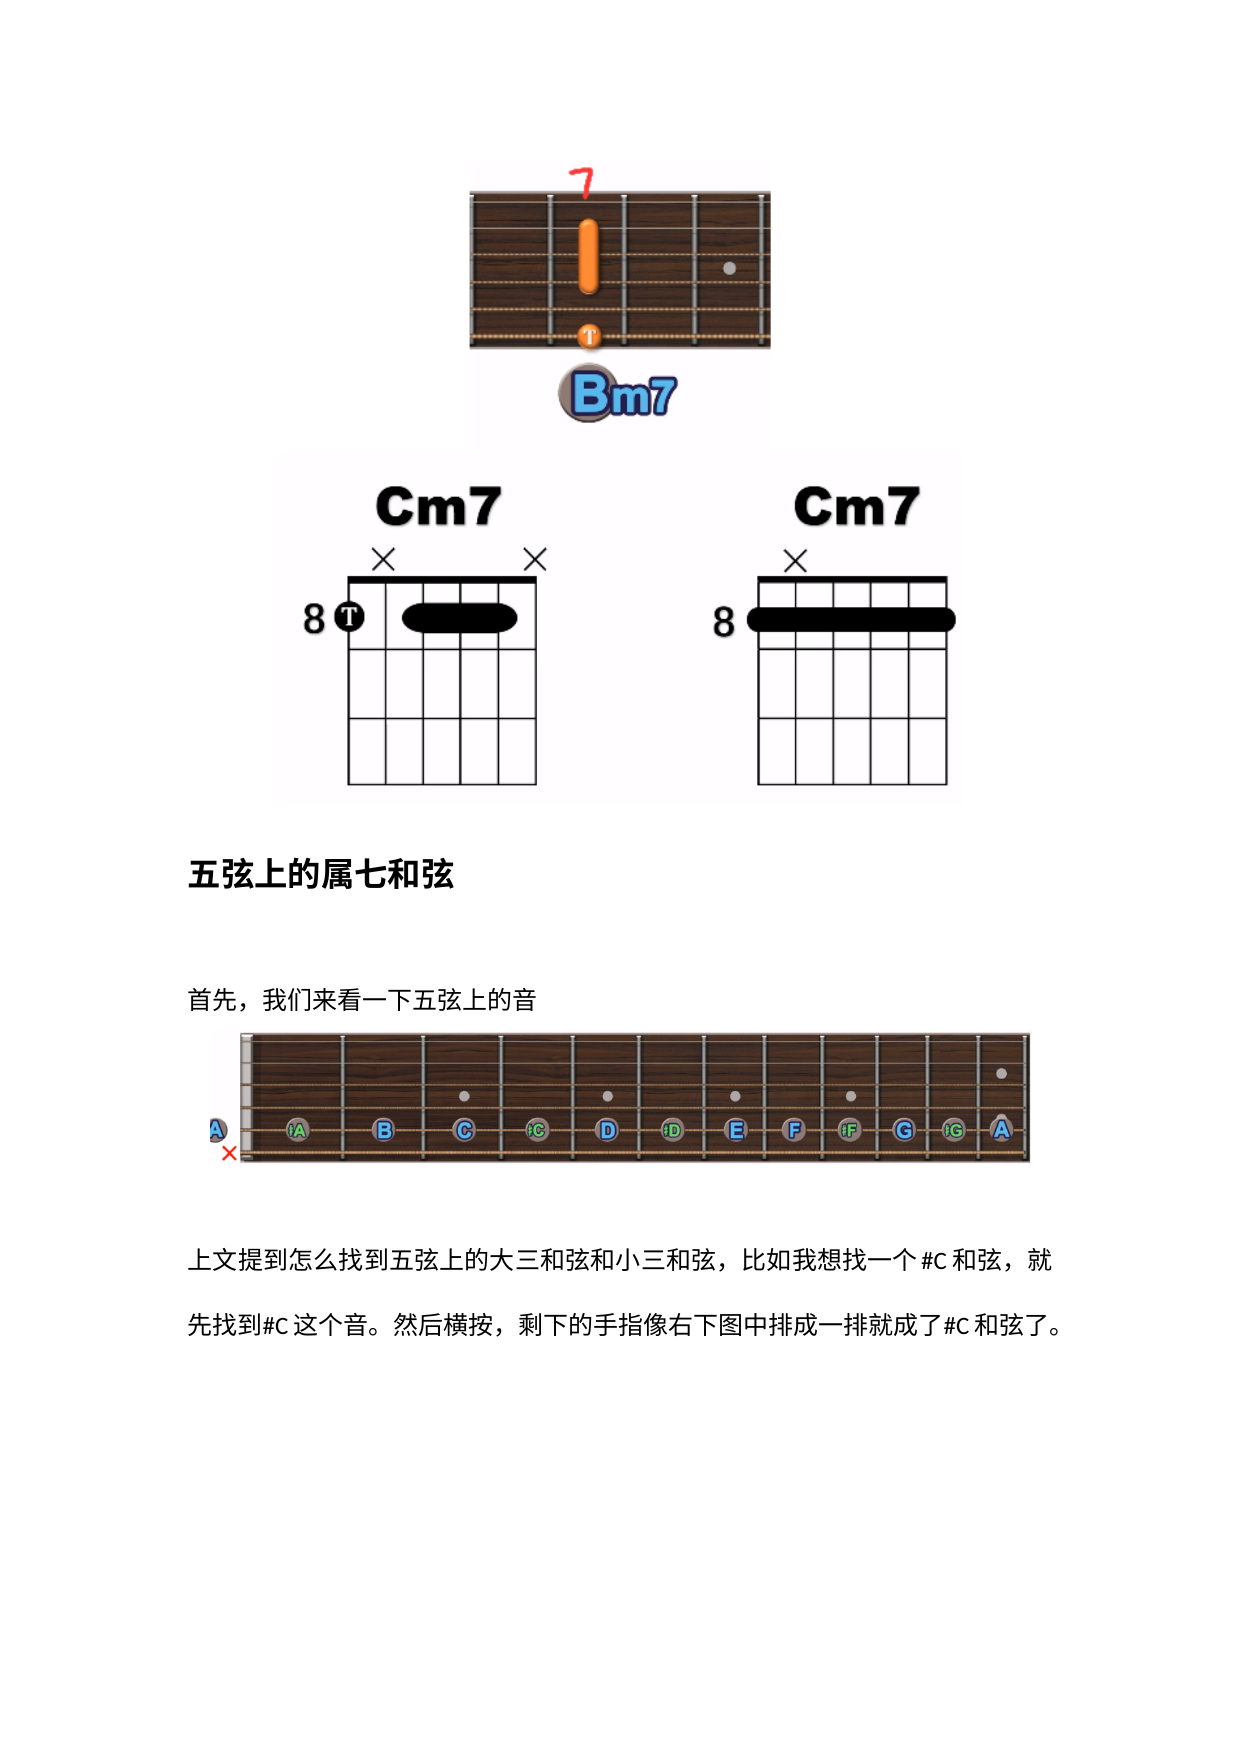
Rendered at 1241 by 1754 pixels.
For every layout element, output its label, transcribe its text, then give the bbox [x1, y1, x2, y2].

picture [275, 454, 965, 805]
subtitle 五弦上的属七和弦 [187, 839, 1053, 904]
picture [469, 162, 771, 449]
text 上文提到怎么找到五弦上的大三和弦和小三和弦，比如我想找一个#C和弦，就先找到#C这个音。然后横按，剩下的手指像右下图中排成一排就成了#C和弦了。 [187, 1226, 1053, 1356]
text 首先，我们来看一下五弦上的音 [187, 966, 1053, 1031]
picture [210, 1030, 1031, 1165]
